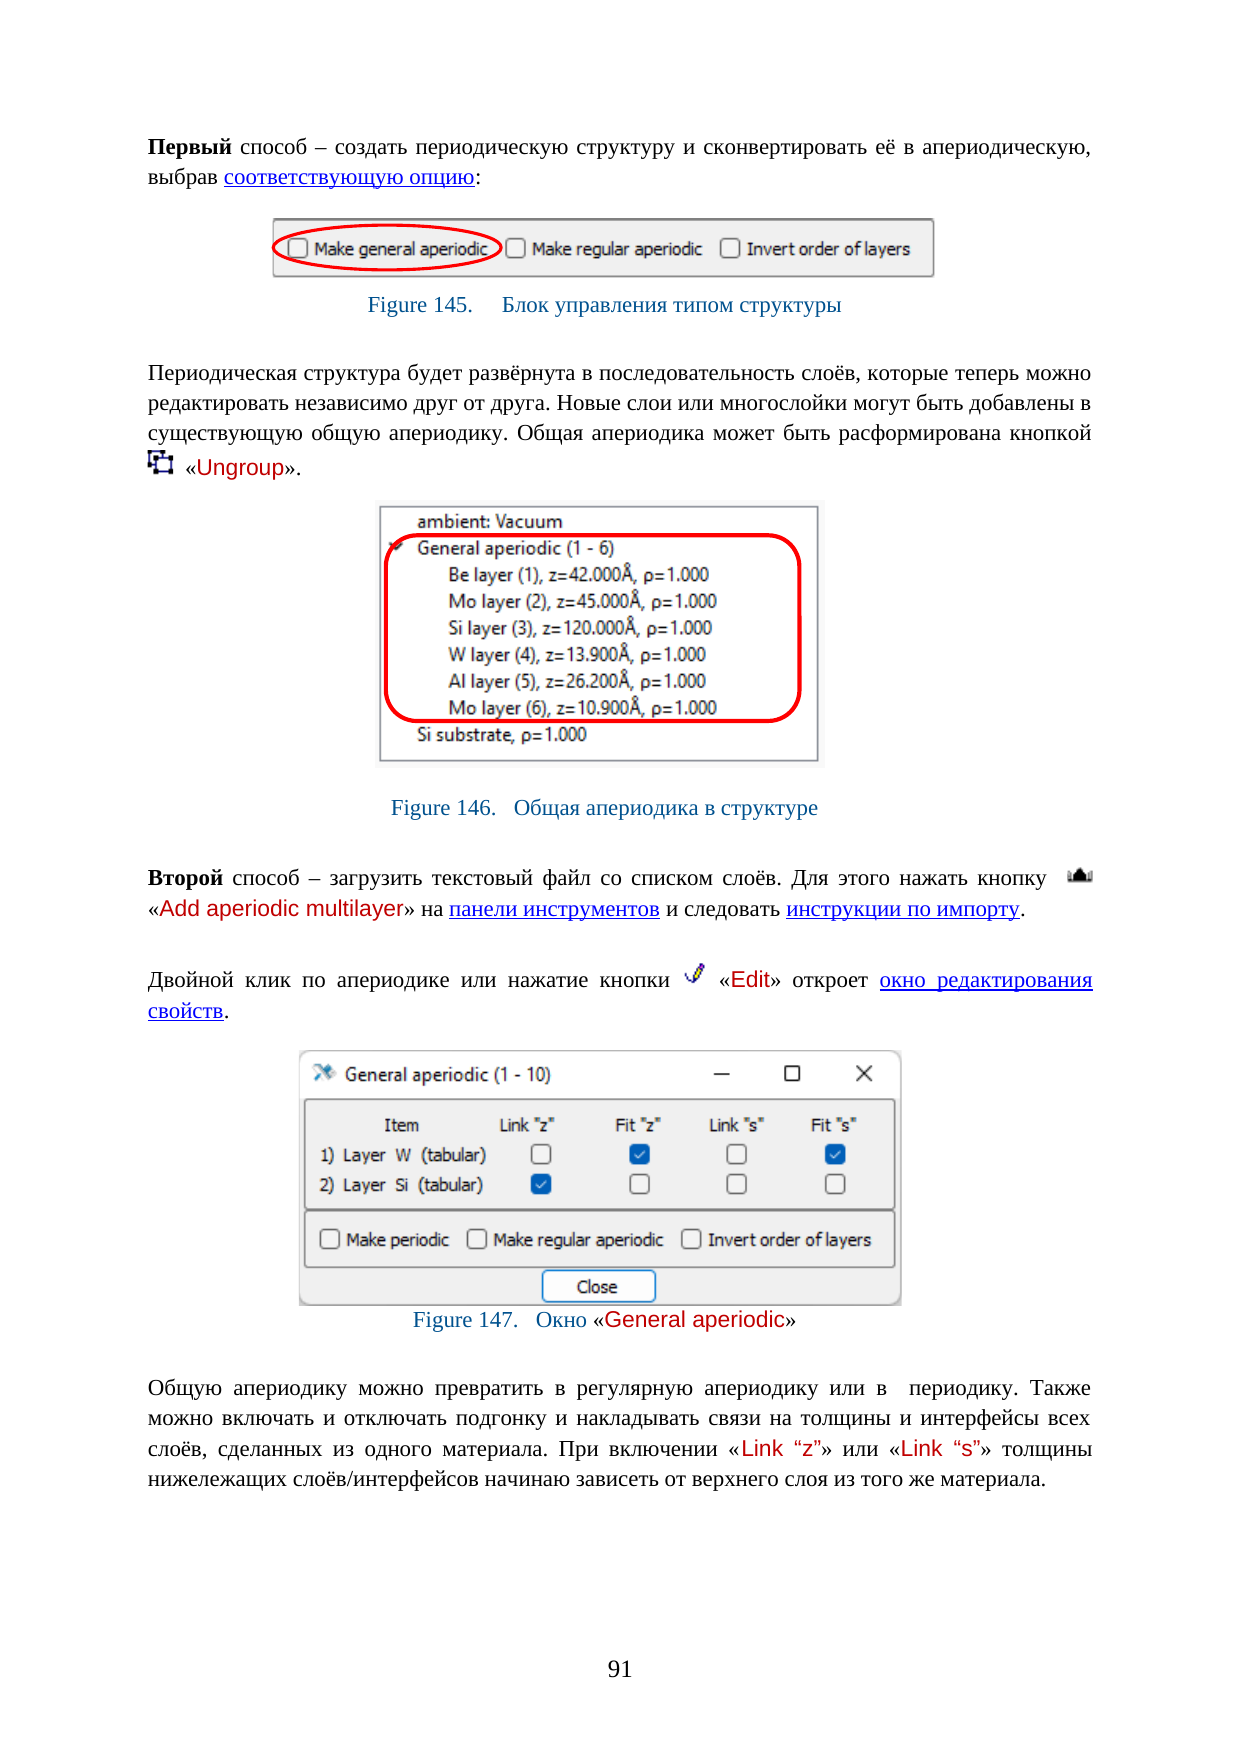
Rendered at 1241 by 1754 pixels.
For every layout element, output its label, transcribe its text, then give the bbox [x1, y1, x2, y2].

picture [147, 450, 174, 476]
picture [375, 500, 825, 768]
text Первый способ – создать периодическую структуру и сконвертировать её в апериодическую, выбрав соответствующую опцию: [148, 133, 1093, 189]
text Периодическая структура будет развёрнута в последовательность слоёв, которые теперь можно редактировать независимо друг от друга. Новые слои или многослойки могут быть добавлены в существующую общую апериодику. Общая апериодика может быть расформирована кнопкой «Ungroup». [148, 359, 1093, 481]
picture [272, 218, 935, 278]
picture [682, 962, 708, 988]
picture [1067, 861, 1093, 886]
text Общую апериодику можно превратить в регулярную апериодику или в периодику. Также можно включать и отключать подгонку и накладывать связи на толщины и интерфейсы всех слоёв, сделанных из одного материала. При включении «Link “z”» или «Link “s”» толщины нижележащих слоёв/интерфейсов начинаю зависеть от верхнего слоя из того же материала. [148, 1374, 1093, 1491]
text Двойной клик по апериодике или нажатие кнопки «Edit» откроет окно редактирования свойств. [148, 962, 1093, 1023]
picture [276, 227, 499, 268]
text Второй способ – загрузить текстовый файл со списком слоёв. Для этого нажать кнопку «Add aperiodic multilayer» на панели инструментов и следовать инструкции по импорту. [148, 862, 1093, 921]
picture [298, 1050, 902, 1306]
list Блок управления типом структуры [178, 231, 1093, 318]
